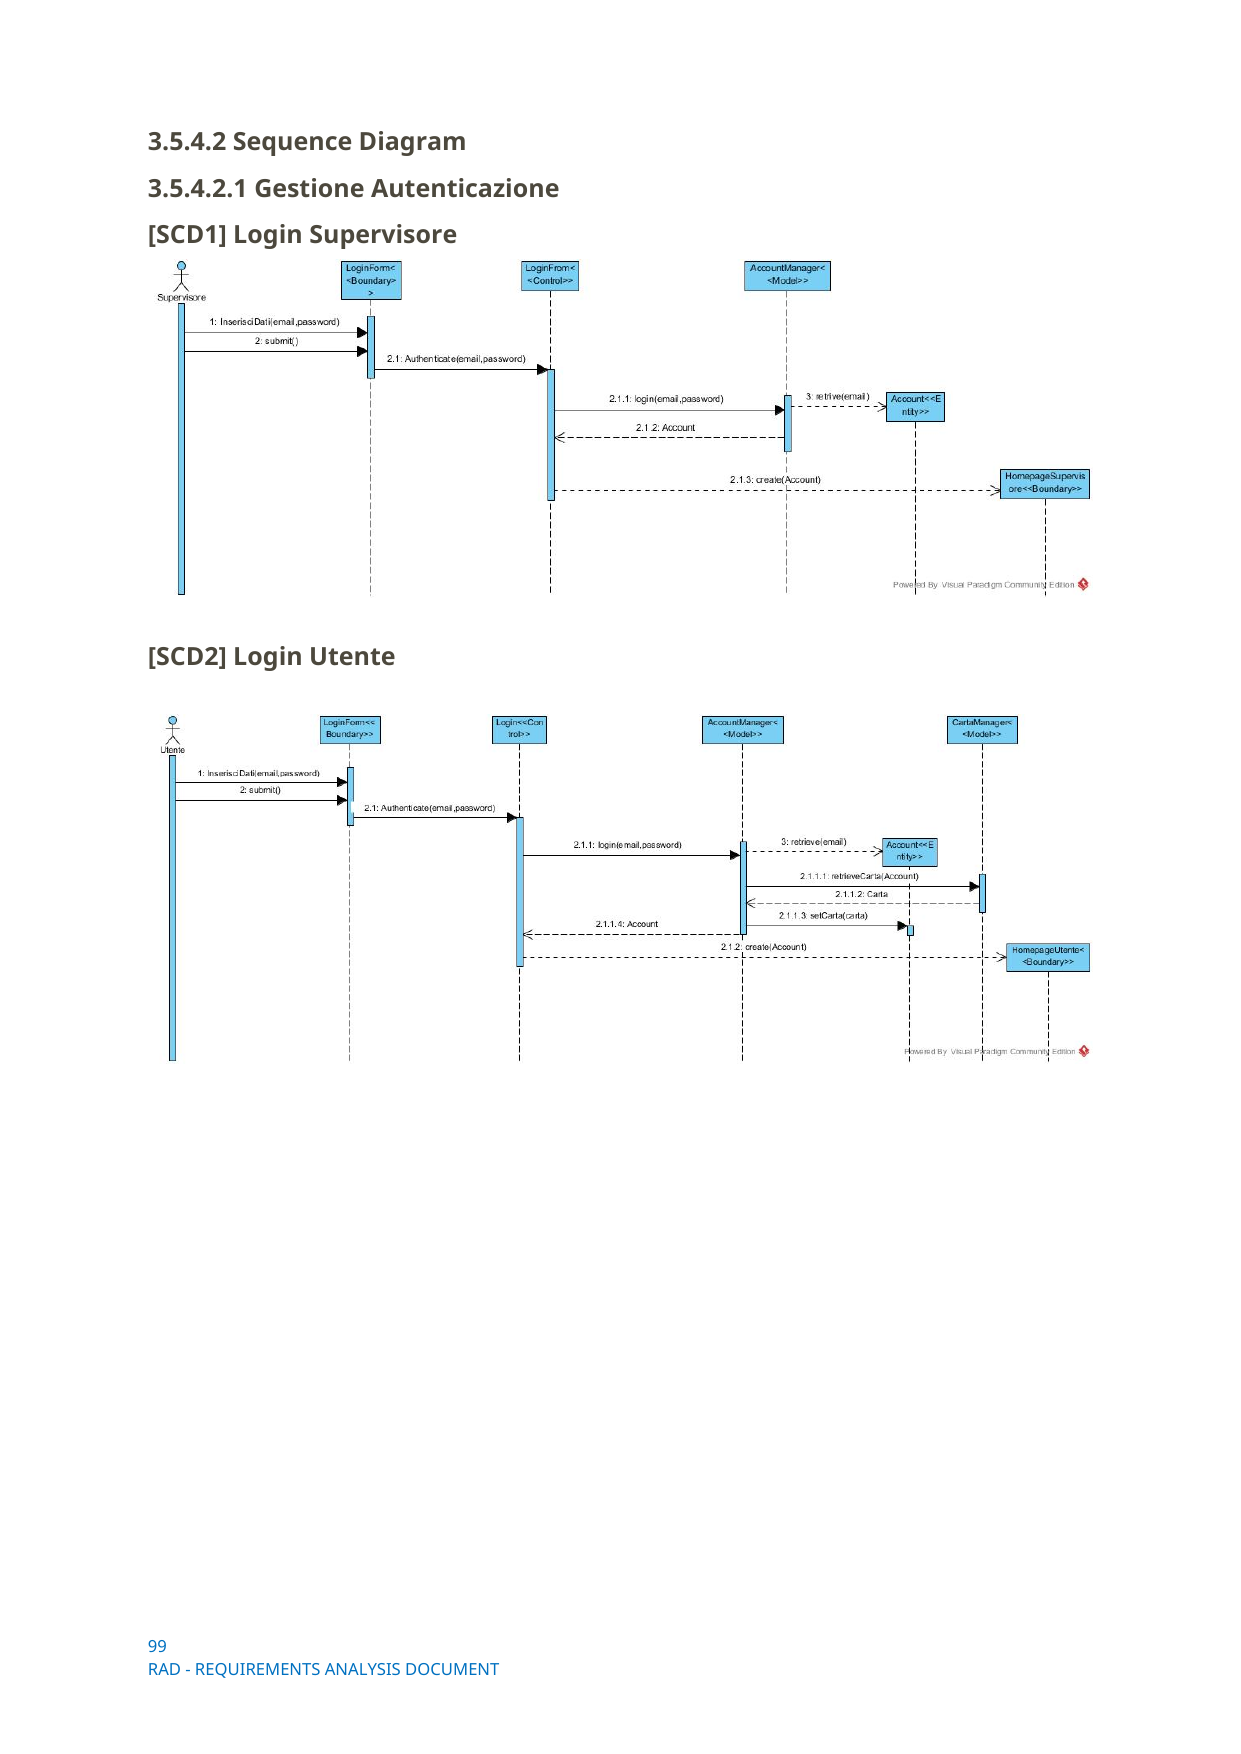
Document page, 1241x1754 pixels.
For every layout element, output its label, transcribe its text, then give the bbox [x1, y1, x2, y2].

subtitle [SCD1] Login Supervisore [148, 217, 1092, 251]
text [SCD2] Login Utente [148, 638, 1092, 672]
picture [147, 714, 1093, 1064]
subtitle 3.5.4.2 Sequence Diagram [148, 124, 1092, 158]
picture [147, 259, 1093, 598]
subtitle 3.5.4.2.1 Gestione Autenticazione [148, 170, 1092, 204]
